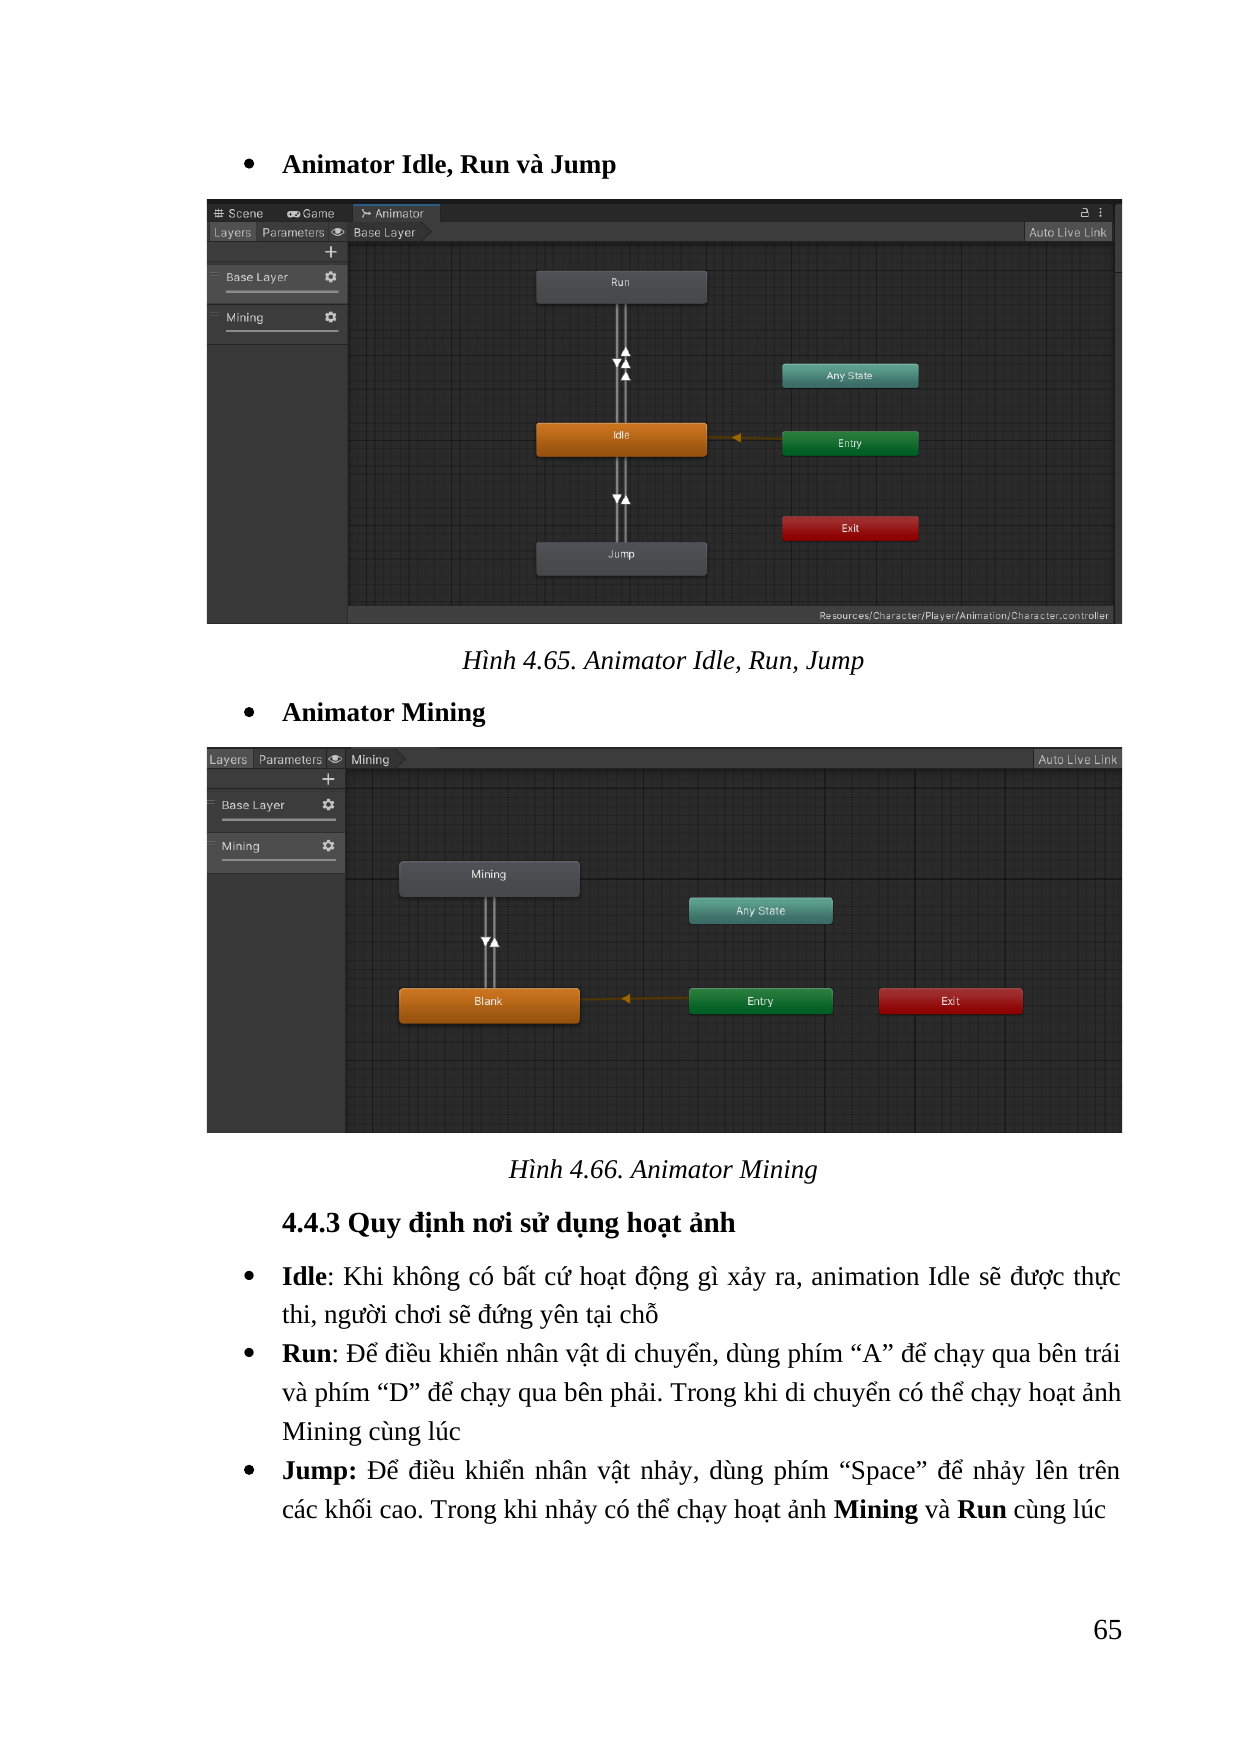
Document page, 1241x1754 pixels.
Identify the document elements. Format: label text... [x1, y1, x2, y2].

list Animator Idle, Run và Jump [244, 148, 1122, 179]
list Idle: Khi không có bất cứ hoạt động gì xảy ra, animation Idle sẽ được thực thi, người chơi sẽ đứng yên tại chỗ [244, 1259, 1122, 1330]
list Animator Mining [244, 696, 1122, 728]
list Run: Để điều khiển nhân vật di chuyển, dùng phím “A” để chạy qua bên trái và phím “D” để chạy qua bên phải. Trong khi di chuyển có thể chạy hoạt ảnh Mining cùng lúc [244, 1337, 1122, 1446]
subtitle 4.4.3 Quy định nơi sử dụng hoạt ảnh [207, 1205, 1122, 1239]
picture [206, 199, 1123, 624]
text Hình 4.65. Animator Idle, Run, Jump [207, 644, 1122, 676]
text Hình 4.66. Animator Mining [207, 1153, 1122, 1184]
picture [206, 747, 1123, 1133]
list Jump: Để điều khiển nhân vật nhảy, dùng phím “Space” để nhảy lên trên các khối cao. Trong khi nhảy có thể chạy hoạt ảnh Mining và Run cùng lúc [244, 1454, 1122, 1524]
